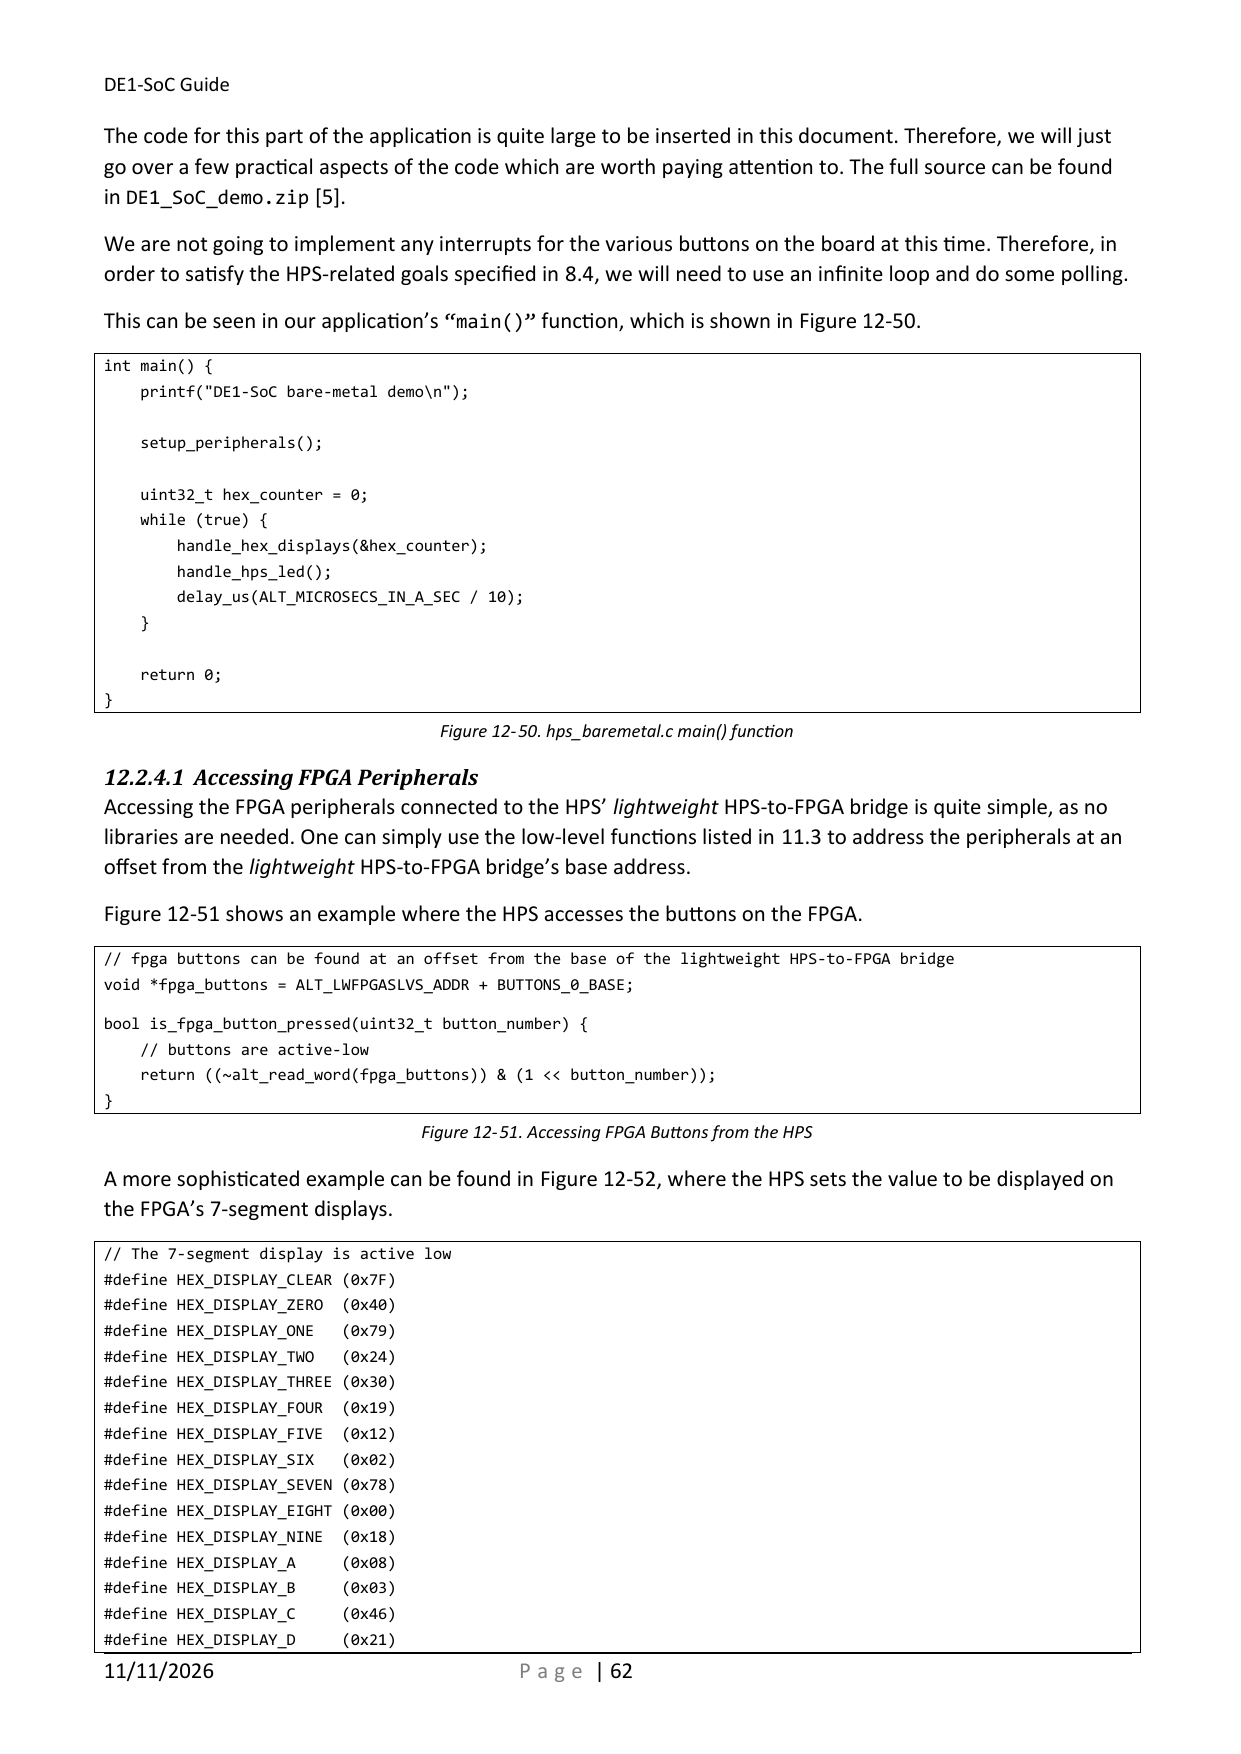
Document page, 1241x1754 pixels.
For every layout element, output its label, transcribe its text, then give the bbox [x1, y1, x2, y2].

text handle_hex_displays(&hex_counter); [95, 533, 1140, 556]
text We are not going to implement any interrupts for the various buttons on the board at this time. Therefore, in order to satisfy the HPS-related goals specified in 8.4, we will need to use an infinite loop and do some polling. [103, 229, 1132, 287]
text #define HEX_DISPLAY_A (0x08) [95, 1550, 1140, 1572]
text printf("DE1-SoC bare-metal demo\n"); [95, 379, 1140, 401]
text handle_hps_led(); [95, 559, 1140, 581]
text } [95, 687, 1140, 712]
text uint32_t hex_counter = 0; [95, 482, 1140, 504]
text // The 7-segment display is active low [95, 1242, 1140, 1263]
text #define HEX_DISPLAY_NINE (0x18) [95, 1524, 1140, 1547]
text #define HEX_DISPLAY_FOUR (0x19) [95, 1395, 1140, 1418]
text } [95, 1088, 1140, 1113]
text // buttons are active-low [95, 1037, 1140, 1059]
text #define HEX_DISPLAY_CLEAR (0x7F) [95, 1267, 1140, 1289]
text delay_us(ALT_MICROSECS_IN_A_SEC / 10); [95, 584, 1140, 607]
text void *fpga_buttons = ALT_LWFPGASLVS_ADDR + BUTTONS_0_BASE; bool is_fpga_button_pressed(uint32_t button_number) { [95, 972, 1140, 1033]
text #define HEX_DISPLAY_B (0x03) [95, 1575, 1140, 1598]
text #define HEX_DISPLAY_SIX (0x02) [95, 1447, 1140, 1469]
text #define HEX_DISPLAY_SEVEN (0x78) [95, 1472, 1140, 1495]
text return ((~alt_read_word(fpga_buttons)) & (1 << button_number)); [95, 1062, 1140, 1085]
text setup_peripherals(); [95, 430, 1140, 453]
text #define HEX_DISPLAY_EIGHT (0x00) [95, 1498, 1140, 1521]
text Accessing the FPGA peripherals connected to the HPS’ lightweight HPS-to-FPGA bridge is quite simple, as no libraries are needed. One can simply use the low-level functions listed in 11.3 to address the peripherals at an offset from the lightweight HPS-to-FPGA bridge’s base address. [103, 792, 1132, 881]
subtitle Accessing FPGA Peripherals [103, 763, 1132, 790]
text #define HEX_DISPLAY_C (0x46) [95, 1601, 1140, 1624]
text #define HEX_DISPLAY_THREE (0x30) [95, 1369, 1140, 1392]
text // fpga buttons can be found at an offset from the base of the lightweight HPS-to-FPGA bridge [95, 947, 1140, 969]
text The code for this part of the application is quite large to be inserted in this document. Therefore, we will just go over a few practical aspects of the code which are worth paying attention to. The full source can be found in DE1_SoC_demo.zip . [103, 122, 1132, 210]
text #define HEX_DISPLAY_TWO (0x24) [95, 1344, 1140, 1366]
text #define HEX_DISPLAY_D (0x21) [95, 1627, 1140, 1652]
text #define HEX_DISPLAY_FIVE (0x12) [95, 1421, 1140, 1444]
text #define HEX_DISPLAY_ZERO (0x40) [95, 1292, 1140, 1315]
text } [95, 610, 1140, 633]
text #define HEX_DISPLAY_ONE (0x79) [95, 1318, 1140, 1341]
text return 0; [95, 662, 1140, 684]
text while (true) { [95, 507, 1140, 530]
text int main() { [95, 354, 1140, 376]
